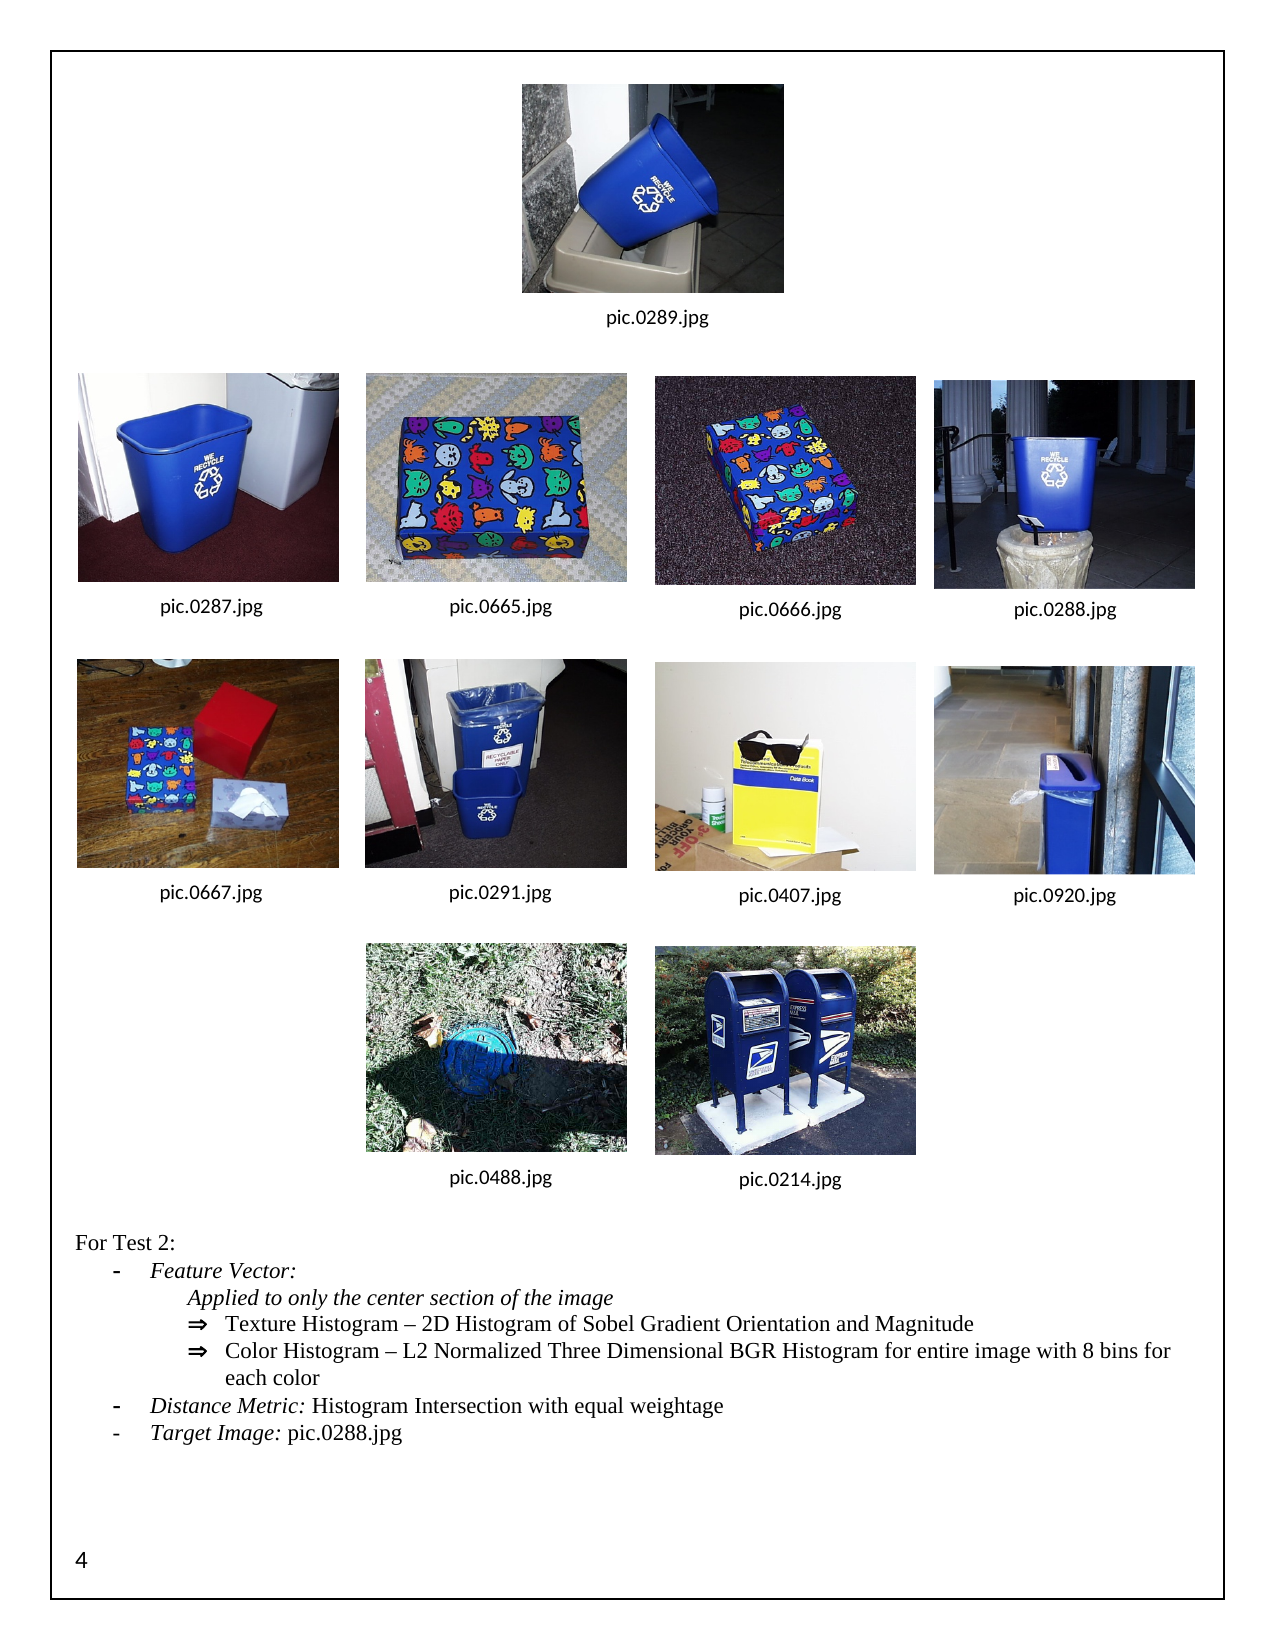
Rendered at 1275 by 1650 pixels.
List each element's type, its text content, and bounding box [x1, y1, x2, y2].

picture [934, 666, 1195, 874]
picture [78, 373, 339, 582]
picture [655, 376, 916, 585]
picture [934, 380, 1195, 588]
list Distance Metric: Histogram Intersection with equal weightage [112, 1390, 1200, 1419]
picture [366, 373, 627, 582]
picture [522, 84, 784, 293]
list Color Histogram – L2 Normalized Three Dimensional BGR Histogram for entire image with 8 bins for each color [187, 1337, 1200, 1390]
list Applied to only the center section of the image [187, 1284, 1200, 1311]
picture [366, 943, 627, 1152]
picture [655, 662, 916, 871]
picture [77, 659, 339, 868]
picture [655, 946, 916, 1155]
list Feature Vector: [112, 1255, 1200, 1284]
list Texture Histogram – 2D Histogram of Sobel Gradient Orientation and Magnitude [187, 1311, 1200, 1337]
list Target Image: pic.0288.jpg [112, 1419, 1200, 1446]
text For Test 2: [75, 1229, 1200, 1255]
picture [365, 659, 627, 868]
